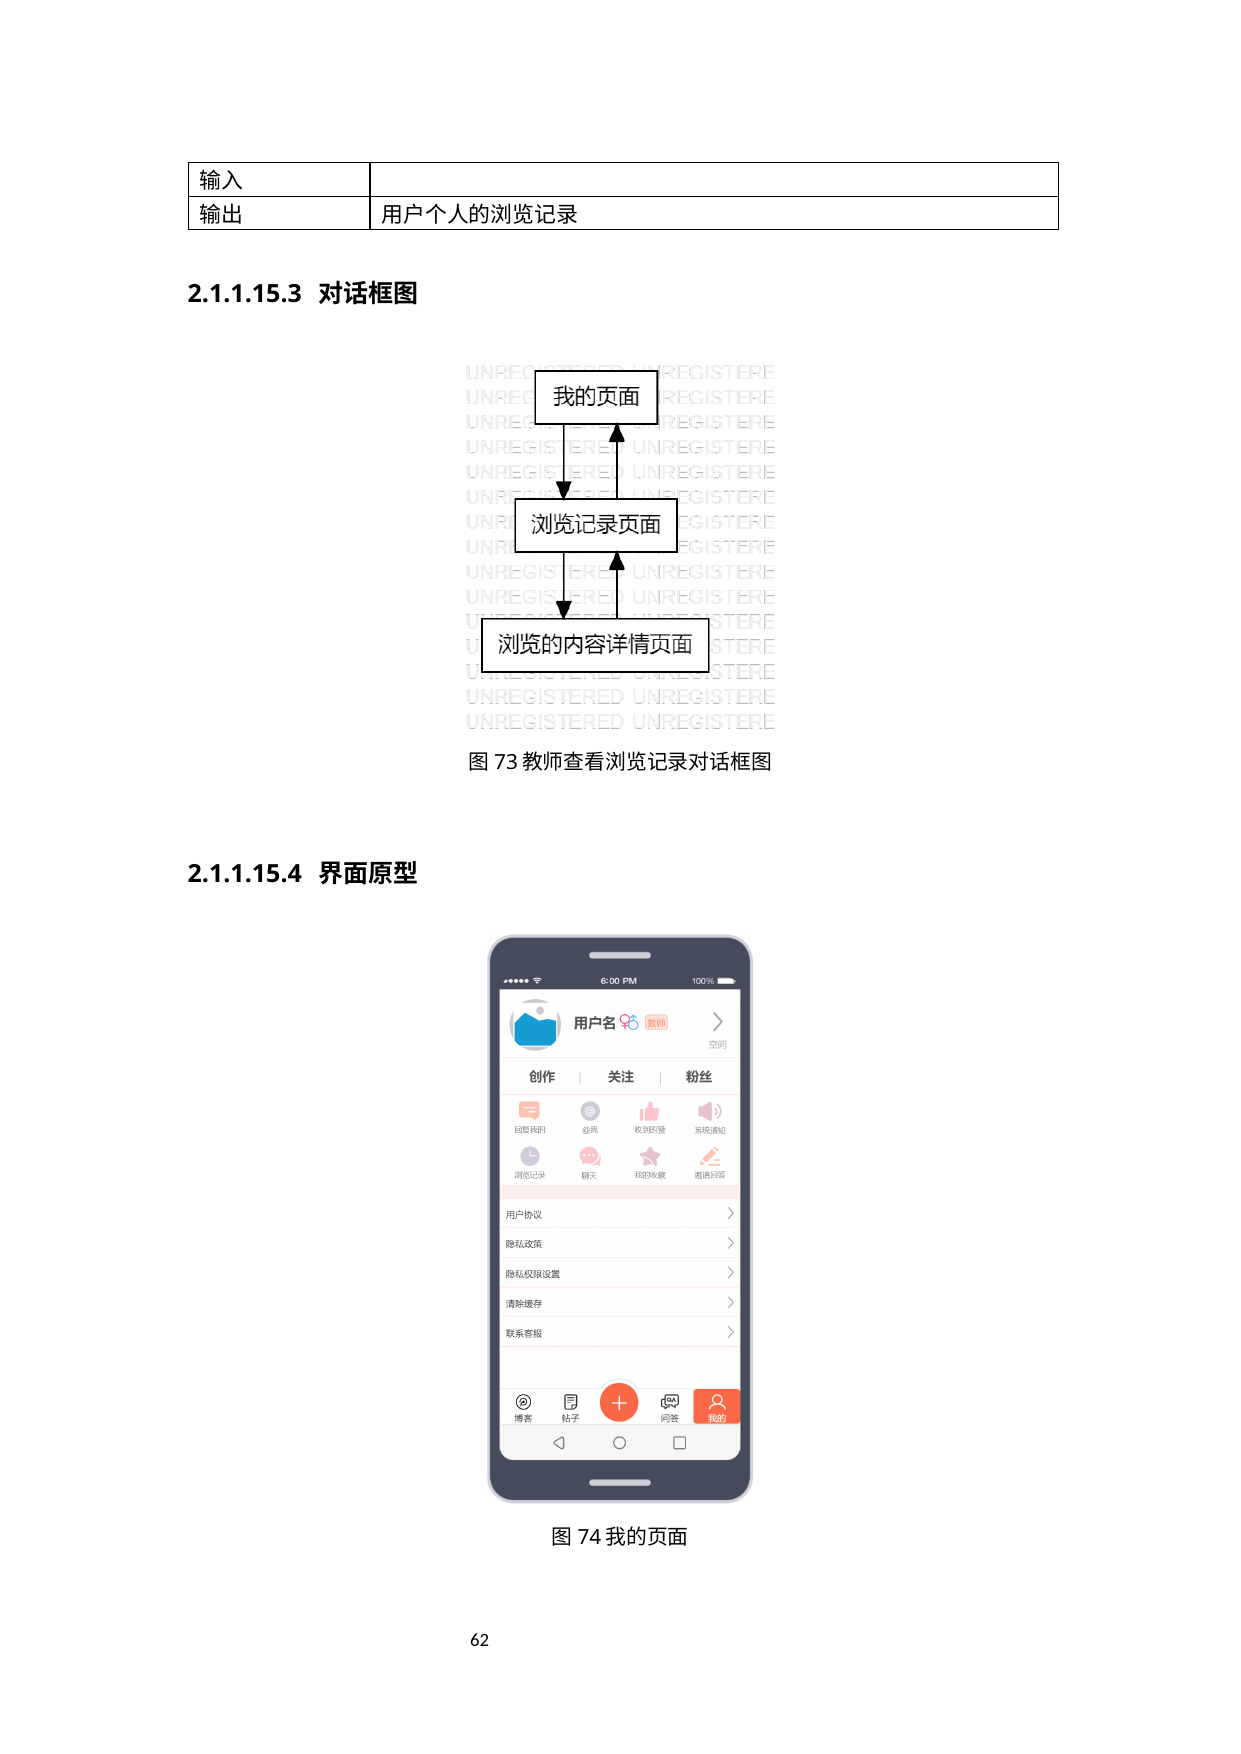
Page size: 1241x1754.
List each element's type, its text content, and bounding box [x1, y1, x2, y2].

table_cell 输入 [189, 163, 369, 196]
table_cell 用户个人的浏览记录 [371, 197, 1058, 229]
picture [487, 933, 753, 1506]
subtitle 界面原型 [187, 839, 1053, 904]
table_cell [371, 163, 1058, 196]
subtitle 对话框图 [187, 259, 1053, 324]
table_cell 输出 [189, 197, 369, 229]
text 图 73教师查看浏览记录对话框图 [187, 744, 1053, 777]
picture [466, 354, 775, 738]
text 图 74我的页面 [187, 1519, 1053, 1551]
